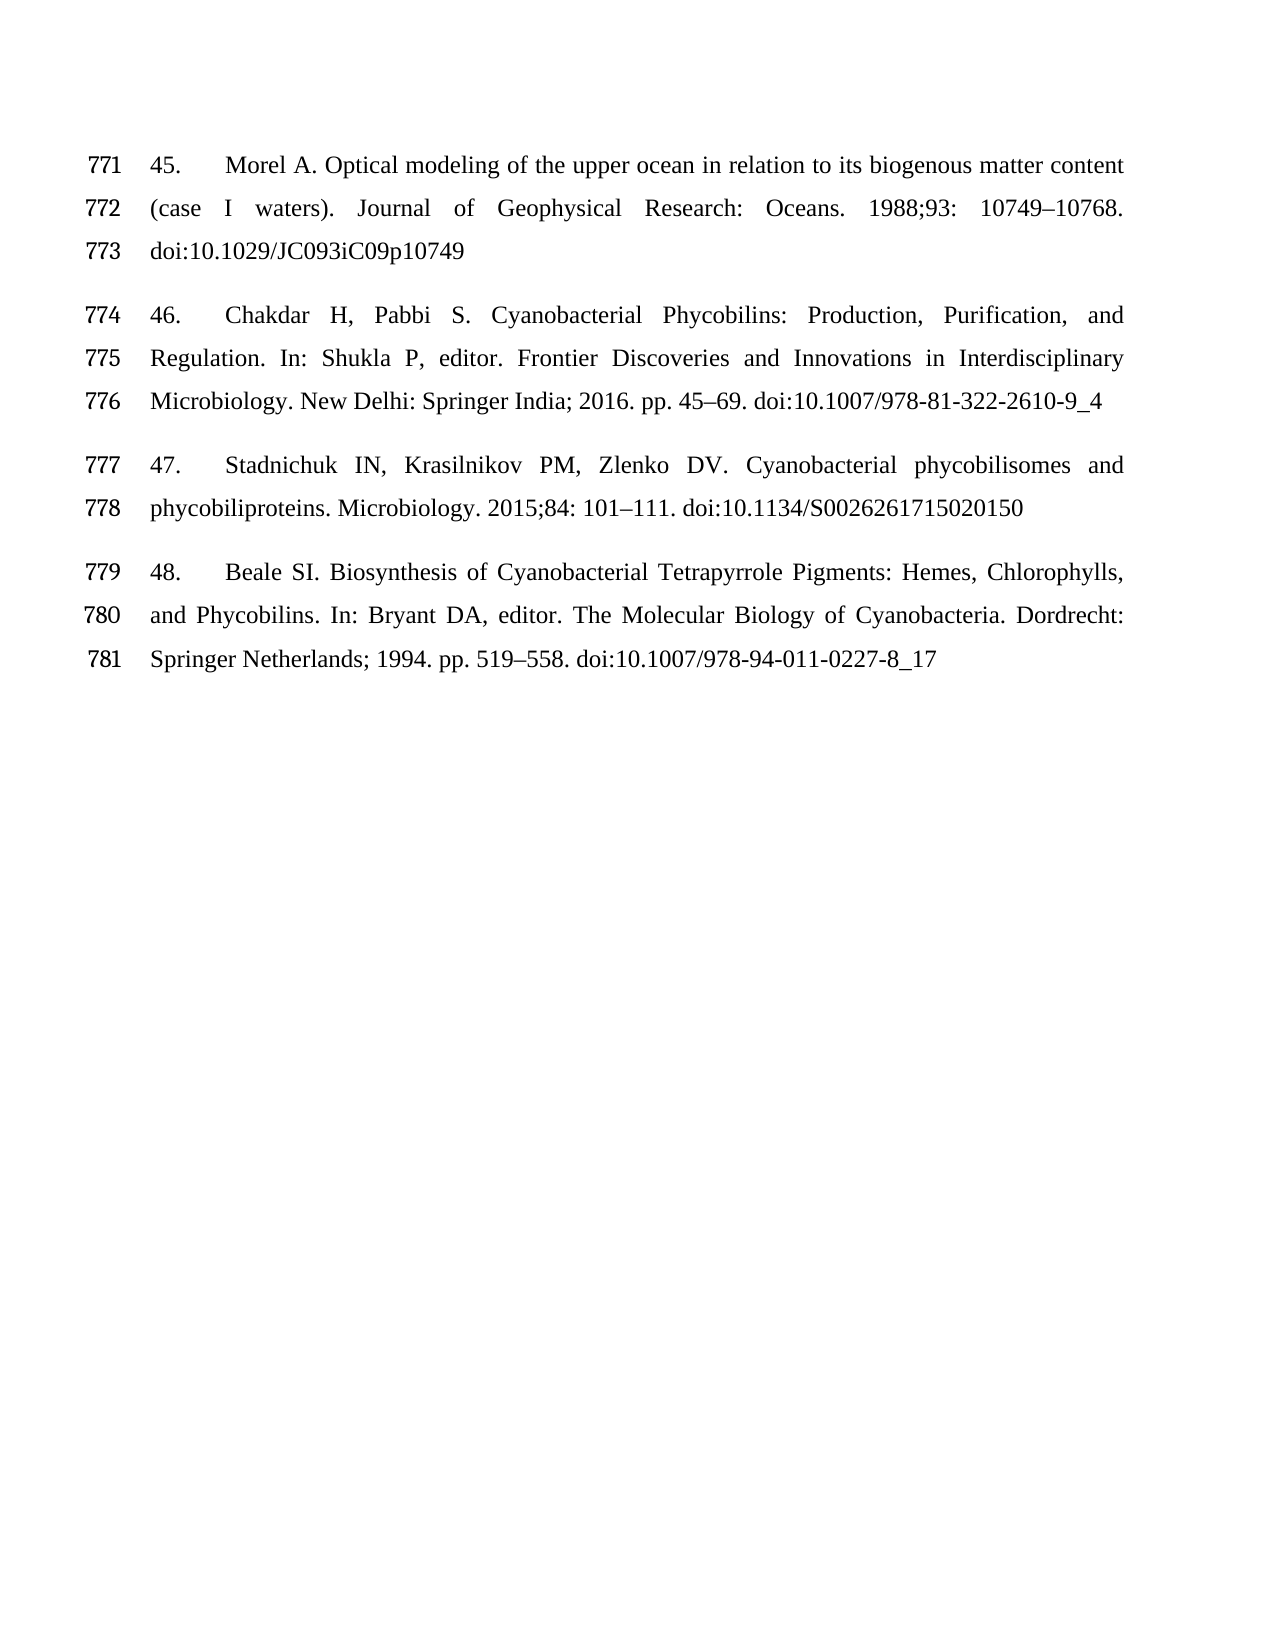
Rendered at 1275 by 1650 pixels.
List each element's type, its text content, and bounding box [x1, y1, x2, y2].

text 45. Morel A. Optical modeling of the upper ocean in relation to its biogenous matter content (case I waters). Journal of Geophysical Research: Oceans. 1988;93: 10749–10768. doi:10.1029/JC093iC09p10749 [150, 150, 1125, 265]
text 47. Stadnichuk IN, Krasilnikov PM, Zlenko DV. Cyanobacterial phycobilisomes and phycobiliproteins. Microbiology. 2015;84: 101–111. doi:10.1134/S0026261715020150 [150, 450, 1125, 522]
text 48. Beale SI. Biosynthesis of Cyanobacterial Tetrapyrrole Pigments: Hemes, Chlorophylls, and Phycobilins. In: Bryant DA, editor. The Molecular Biology of Cyanobacteria. Dordrecht: Springer Netherlands; 1994. pp. 519–558. doi:10.1007/978-94-011-0227-8_17 [150, 557, 1125, 672]
text 46. Chakdar H, Pabbi S. Cyanobacterial Phycobilins: Production, Purification, and Regulation. In: Shukla P, editor. Frontier Discoveries and Innovations in Interdisciplinary Microbiology. New Delhi: Springer India; 2016. pp. 45–69. doi:10.1007/978-81-322-2610-9_4 [150, 300, 1125, 415]
